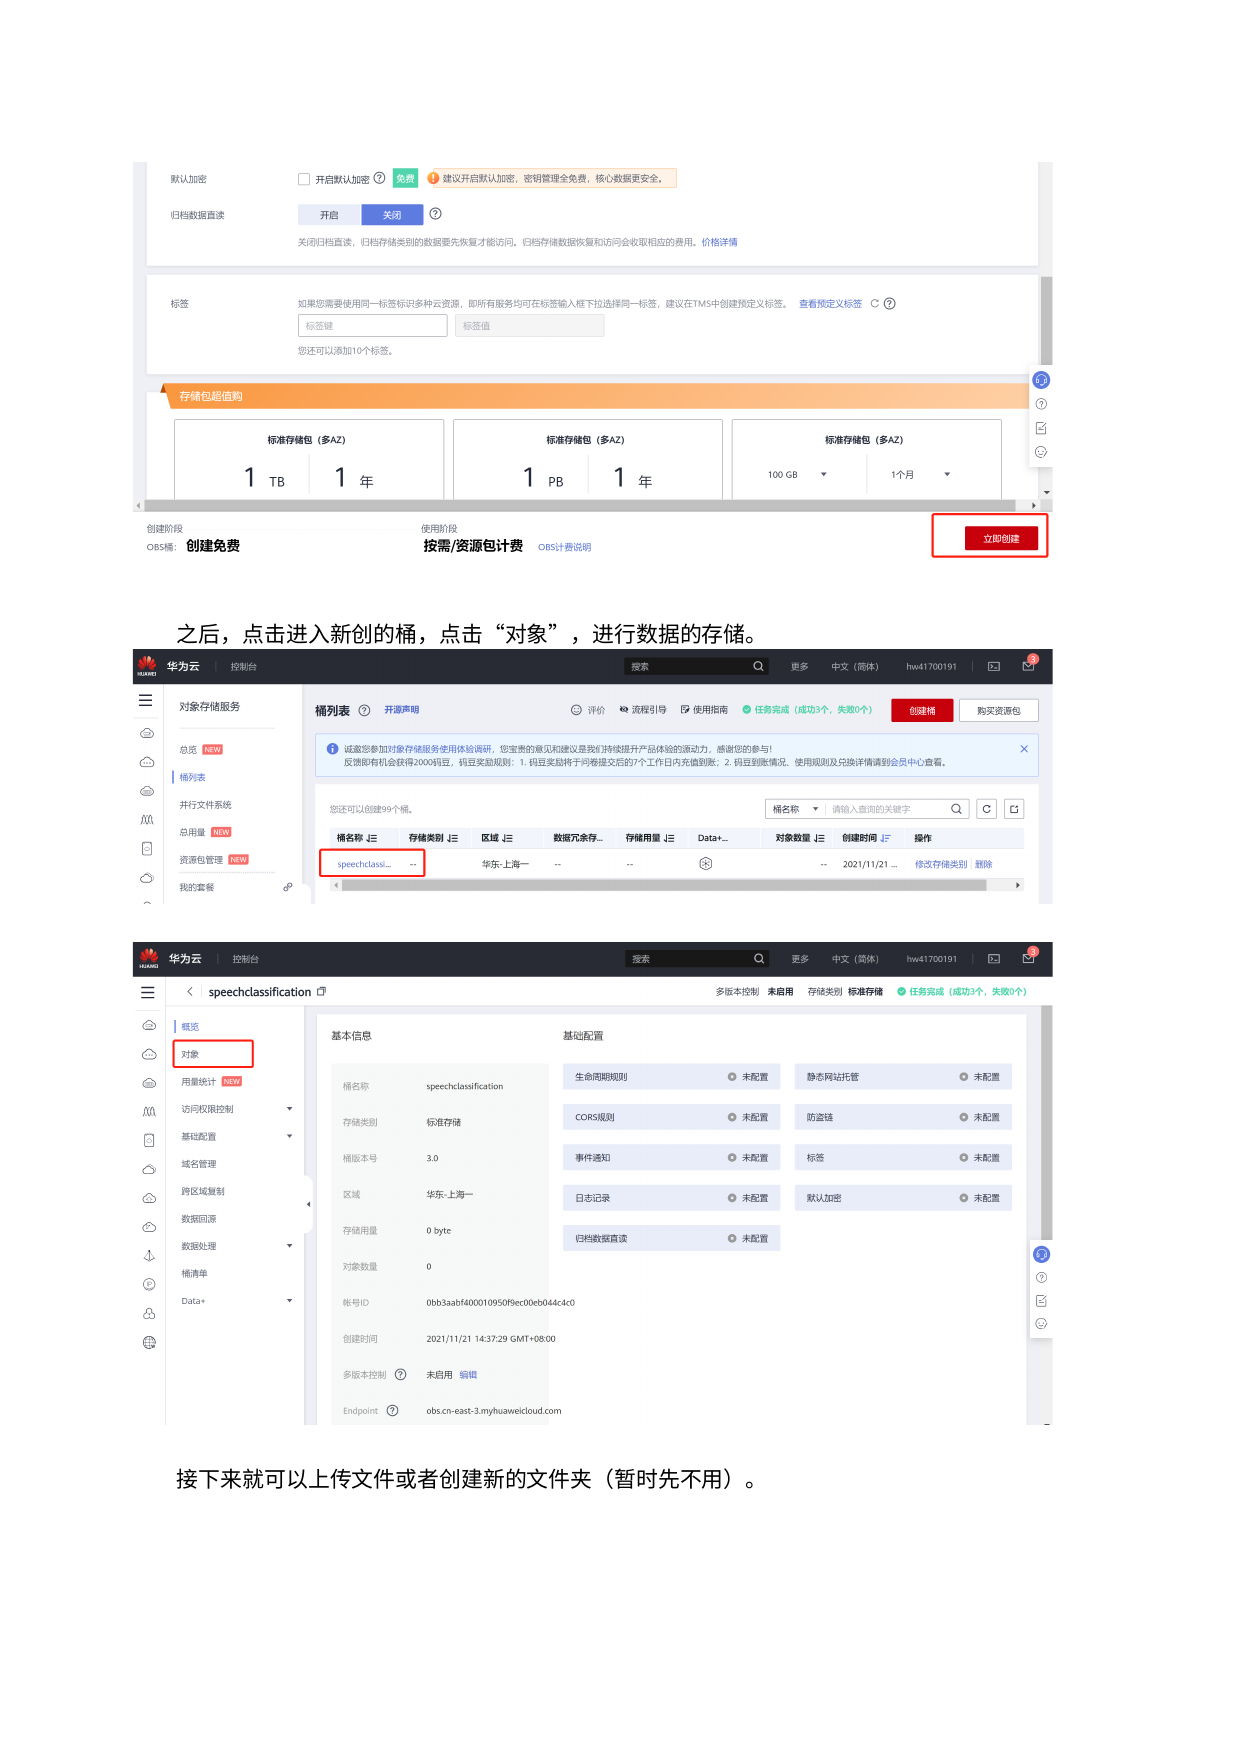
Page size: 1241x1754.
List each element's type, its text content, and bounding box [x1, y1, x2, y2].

list 接下来就可以上传文件或者创建新的文件夹（暂时先不用）。 [133, 1462, 1053, 1494]
list 之后，点击进入新创的桶，点击“对象”，进行数据的存储。 [133, 617, 1053, 649]
picture [132, 162, 1053, 563]
picture [132, 942, 1053, 1425]
picture [132, 649, 1053, 904]
